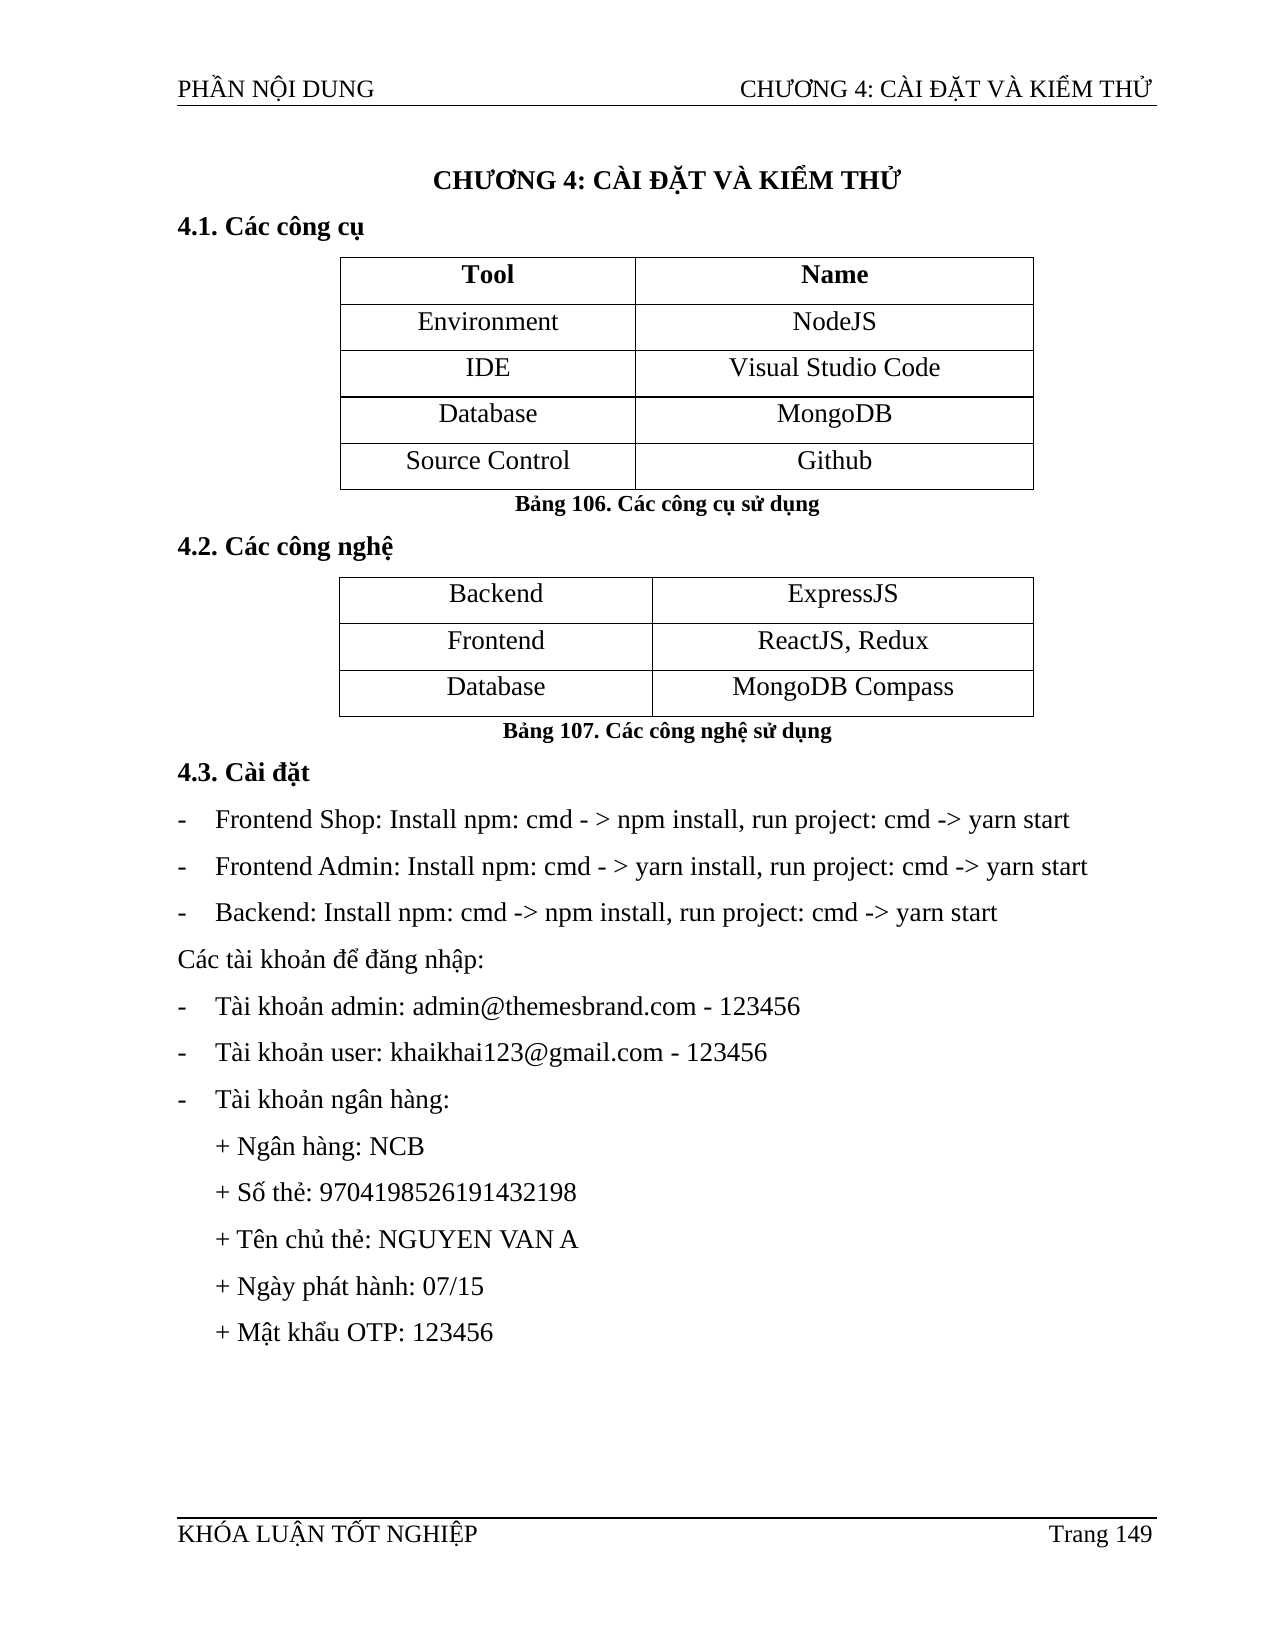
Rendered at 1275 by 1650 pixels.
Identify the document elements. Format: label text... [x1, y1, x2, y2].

list + Mật khẩu OTP: 123456 [215, 1316, 1157, 1348]
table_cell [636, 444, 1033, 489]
text Bảng 106. Các công cụ sử dụng [177, 490, 1157, 517]
text Các tài khoản để đăng nhập: [177, 943, 1157, 974]
subtitle 4.2. Các công nghệ [177, 530, 1157, 561]
text Bảng 107. Các công nghệ sử dụng [177, 717, 1157, 743]
list Tài khoản user: khaikhai123@gmail.com - 123456 [177, 1036, 1157, 1068]
subtitle 4.3. Cài đặt [177, 756, 1157, 788]
list Frontend Shop: Install npm: cmd - > npm install, run project: cmd -> yarn start [177, 803, 1157, 834]
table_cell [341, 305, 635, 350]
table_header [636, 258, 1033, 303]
list + Ngày phát hành: 07/15 [215, 1270, 1157, 1301]
list Backend: Install npm: cmd -> npm install, run project: cmd -> yarn start [177, 896, 1157, 928]
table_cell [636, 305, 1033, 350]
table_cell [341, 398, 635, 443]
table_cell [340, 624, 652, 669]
list + Số thẻ: 9704198526191432198 [215, 1176, 1157, 1208]
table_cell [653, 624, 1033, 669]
subtitle CHƯƠNG 4: CÀI ĐẶT VÀ KIỂM THỬ [177, 164, 1157, 195]
list Tài khoản admin: admin@themesbrand.com - 123456 [177, 990, 1157, 1021]
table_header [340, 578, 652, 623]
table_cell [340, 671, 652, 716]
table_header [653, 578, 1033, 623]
list Tài khoản ngân hàng: [177, 1083, 1157, 1114]
list + Tên chủ thẻ: NGUYEN VAN A [215, 1223, 1157, 1254]
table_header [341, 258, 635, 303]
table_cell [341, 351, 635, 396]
subtitle 4.1. Các công cụ [177, 210, 1157, 242]
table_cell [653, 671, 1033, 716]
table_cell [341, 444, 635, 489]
list Frontend Admin: Install npm: cmd - > yarn install, run project: cmd -> yarn start [177, 850, 1157, 881]
list + Ngân hàng: NCB [215, 1130, 1157, 1161]
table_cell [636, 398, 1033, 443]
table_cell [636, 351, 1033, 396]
